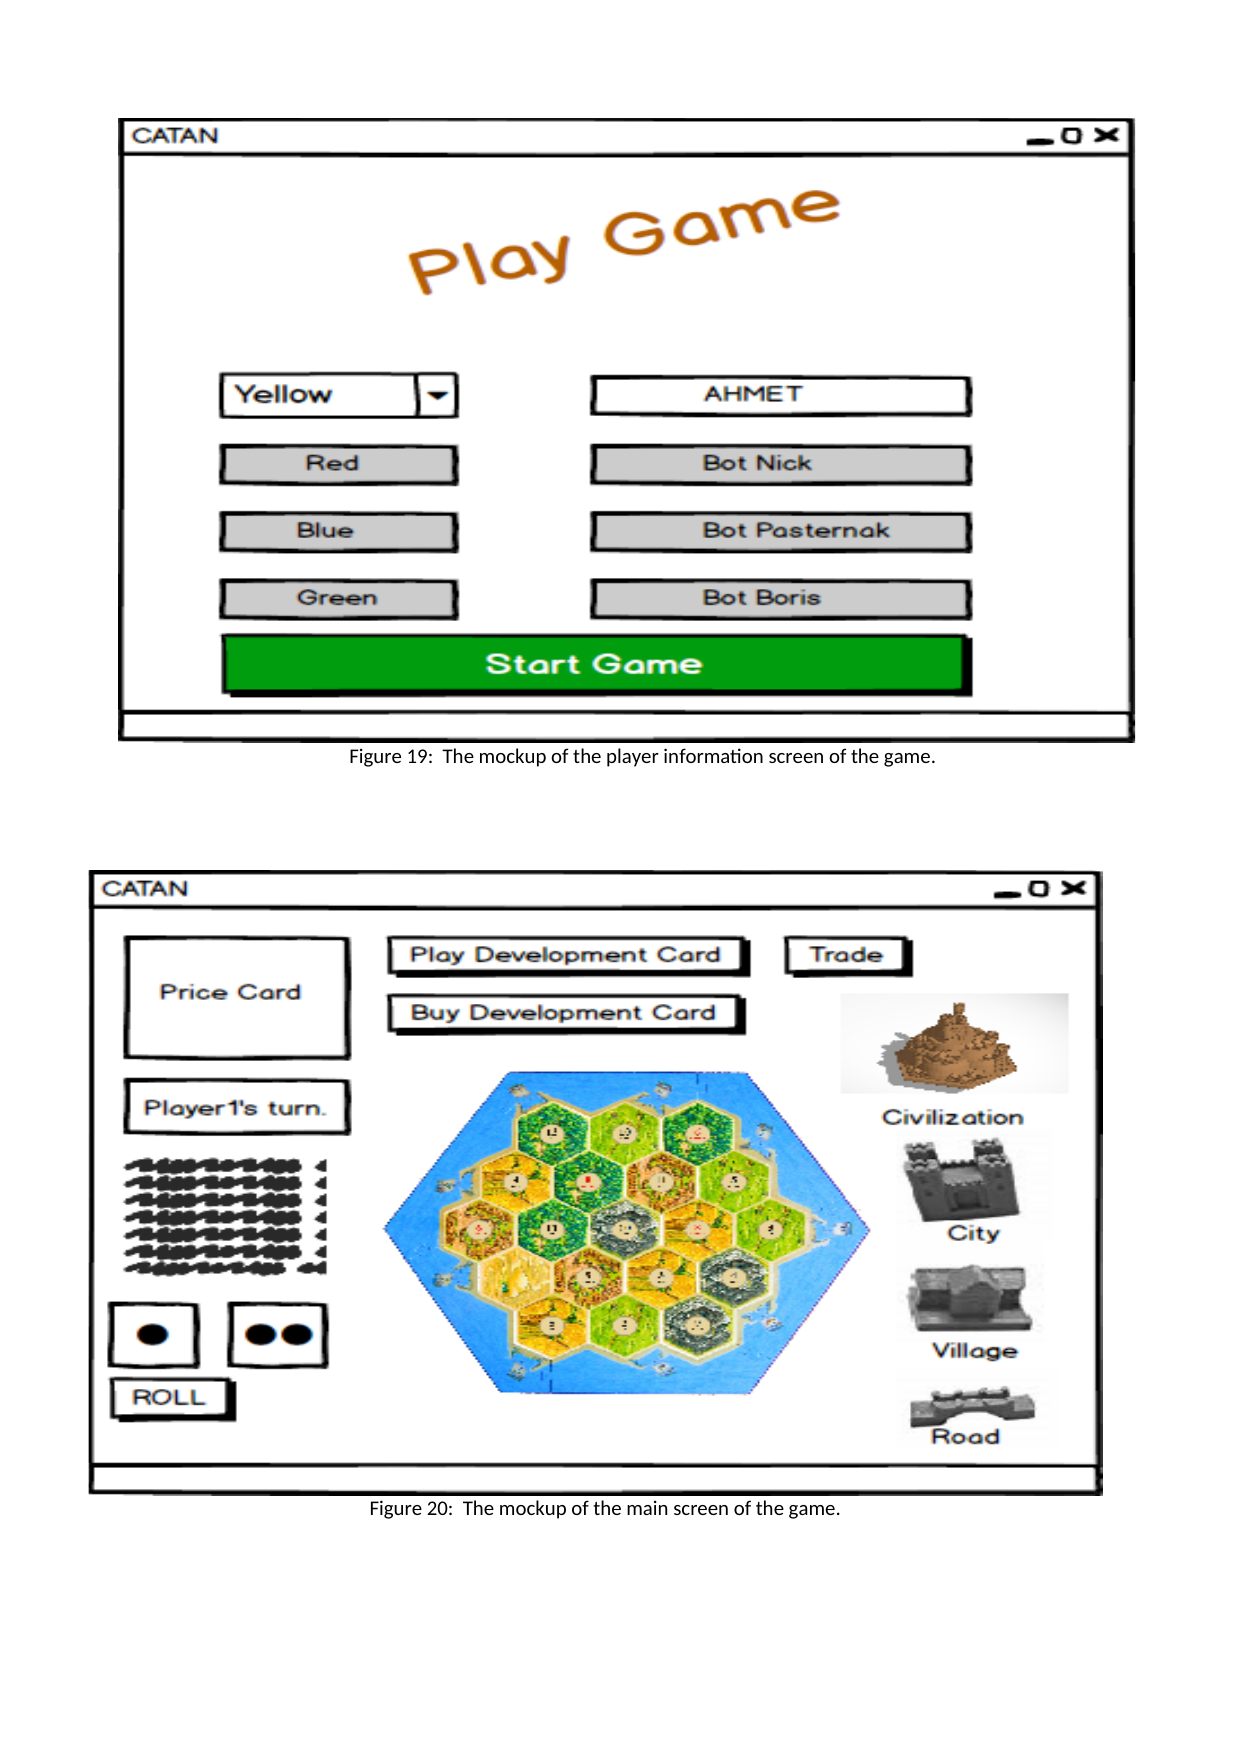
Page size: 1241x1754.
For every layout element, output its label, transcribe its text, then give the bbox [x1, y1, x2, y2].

picture [88, 870, 1103, 1496]
picture [118, 118, 1136, 743]
text Figure 20: The mockup of the main screen of the game. [88, 1495, 1122, 1521]
text Figure 19: The mockup of the player information screen of the game. [88, 743, 1122, 768]
